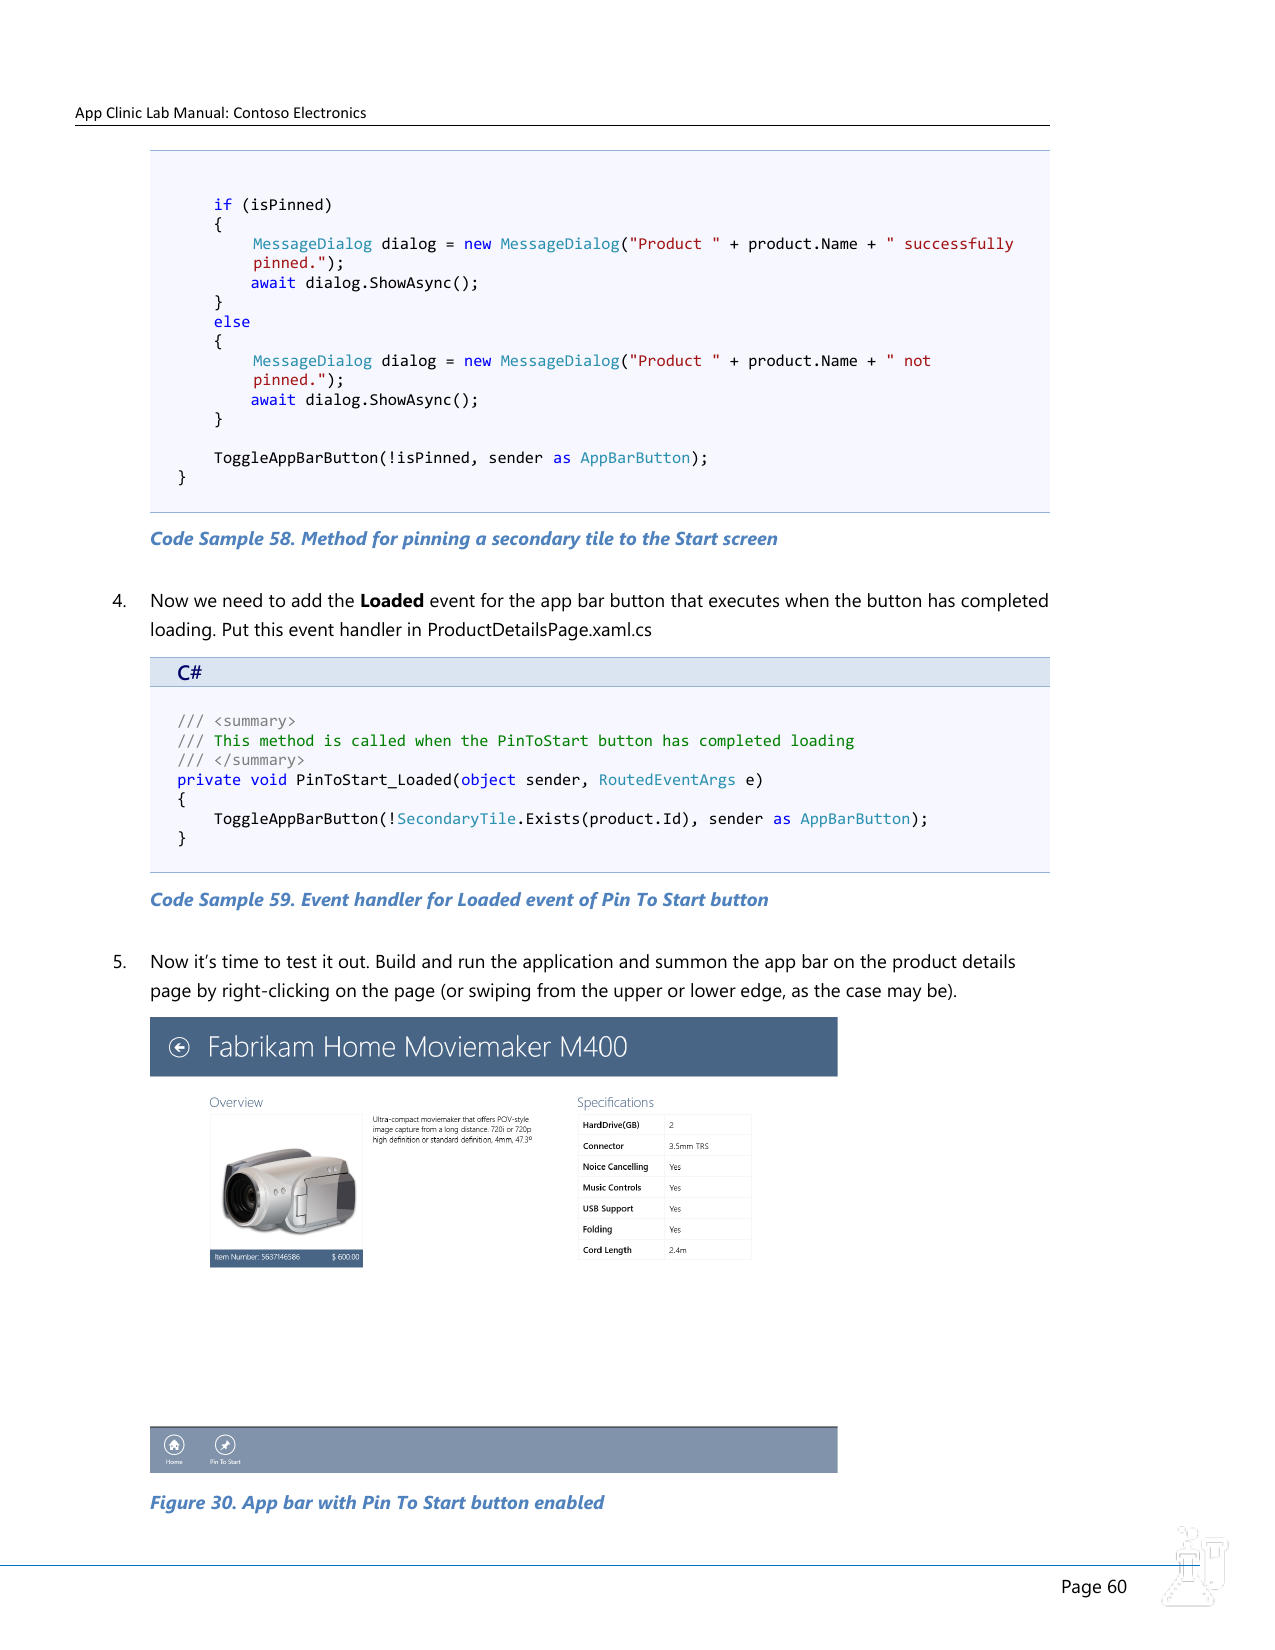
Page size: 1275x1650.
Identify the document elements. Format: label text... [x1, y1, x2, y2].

list Now we need to add the Loaded event for the app bar button that executes when the button has completed loading. Put this event handler in ProductDetailsPage.xaml.cs [112, 588, 1050, 641]
picture [150, 1017, 838, 1473]
table_header C# [150, 658, 1050, 686]
text Code Sample 58. Method for pinning a secondary tile to the Start screen [75, 525, 1050, 550]
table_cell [150, 151, 1050, 512]
text Figure 30. App bar with Pin To Start button enabled [75, 1489, 1050, 1514]
list Now it’s time to test it out. Build and run the application and summon the app bar on the product details page by right-clicking on the page (or swiping from the upper or lower edge, as the case may be). [112, 948, 1050, 1002]
text Code Sample 59. Event handler for Loaded event of Pin To Start button [75, 886, 1050, 911]
table_cell /// <summary> /// This method is called when the PinToStart button has completed loading /// </summary> private void PinToStart_Loaded(object sender, RoutedEventArgs e) { ToggleAppBarButton(!SecondaryTile.Exists(product.Id), sender as AppBarButton); } [150, 687, 1050, 872]
